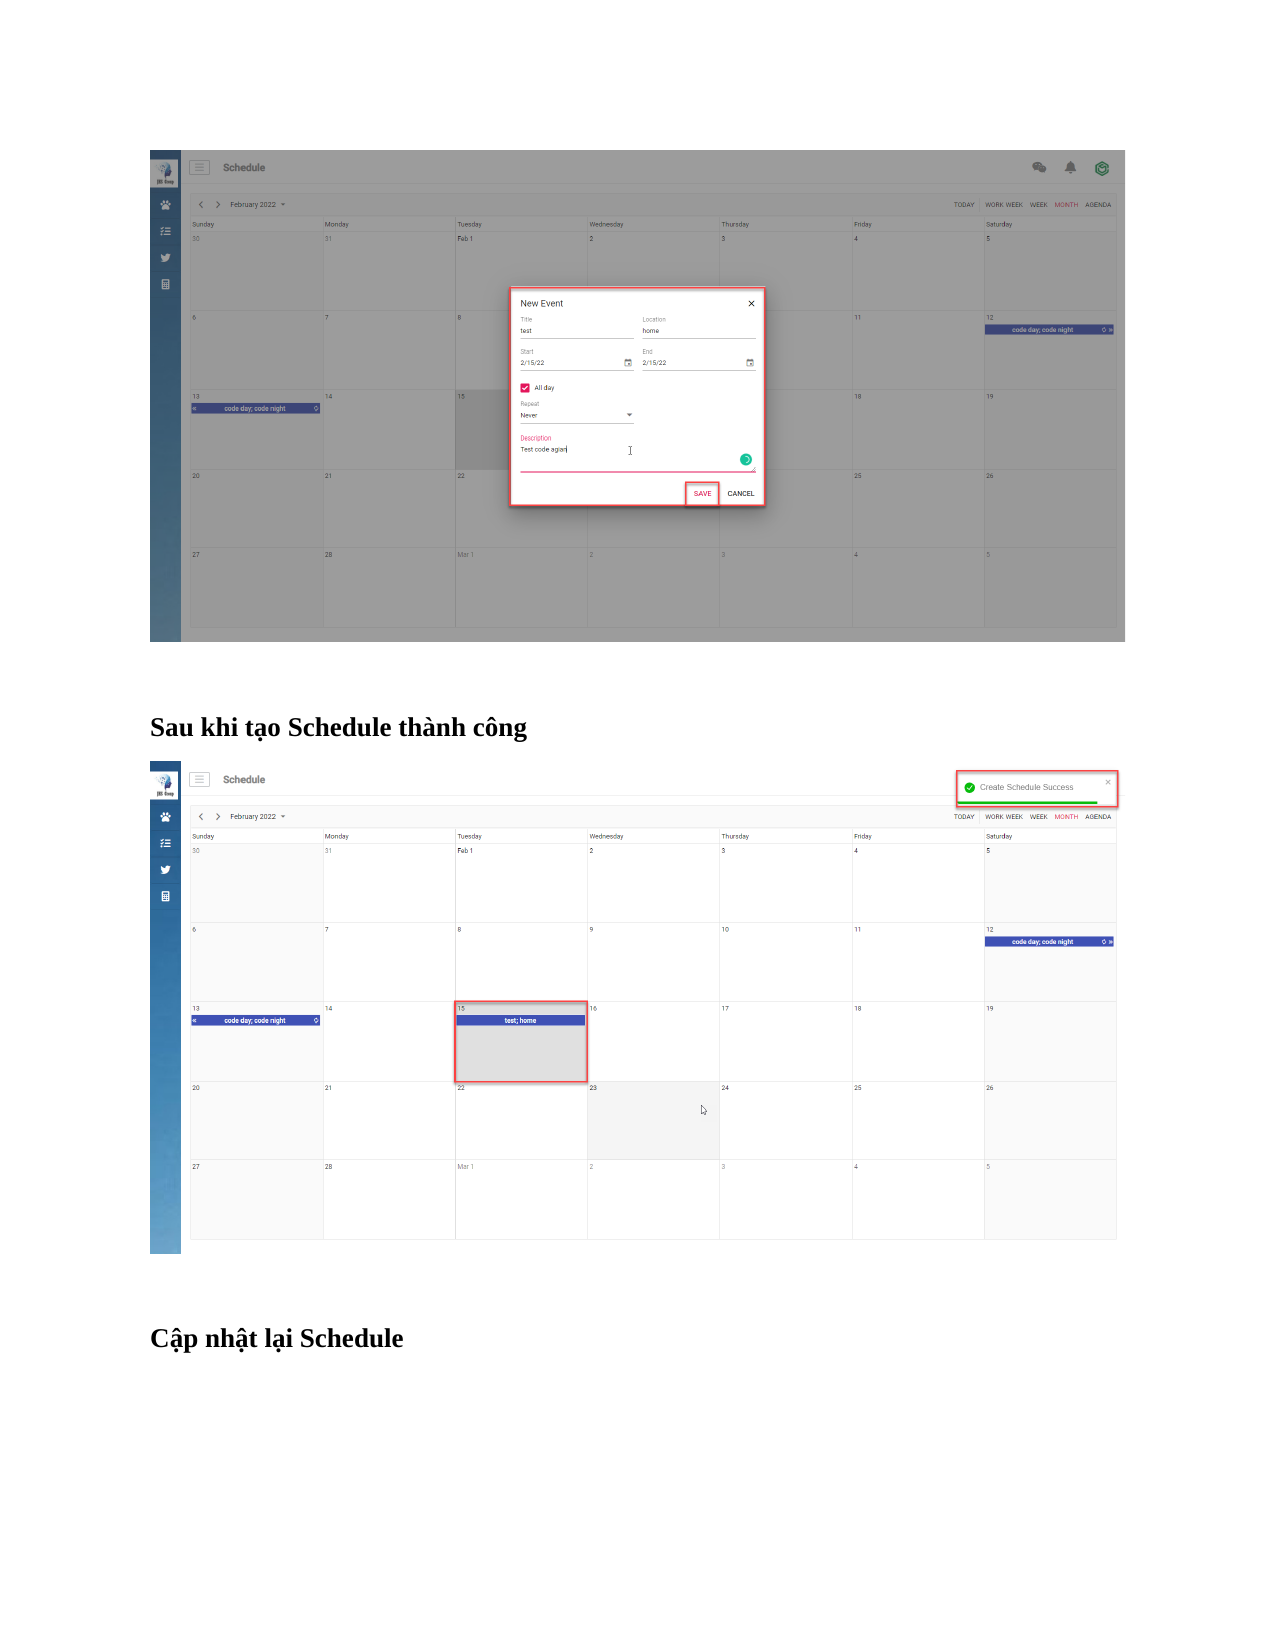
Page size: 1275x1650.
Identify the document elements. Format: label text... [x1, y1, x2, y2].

picture [150, 761, 1125, 1254]
picture [150, 150, 1125, 642]
text Sau khi tạo Schedule thành công [150, 711, 1125, 742]
text Cập nhật lại Schedule [150, 1322, 1125, 1354]
